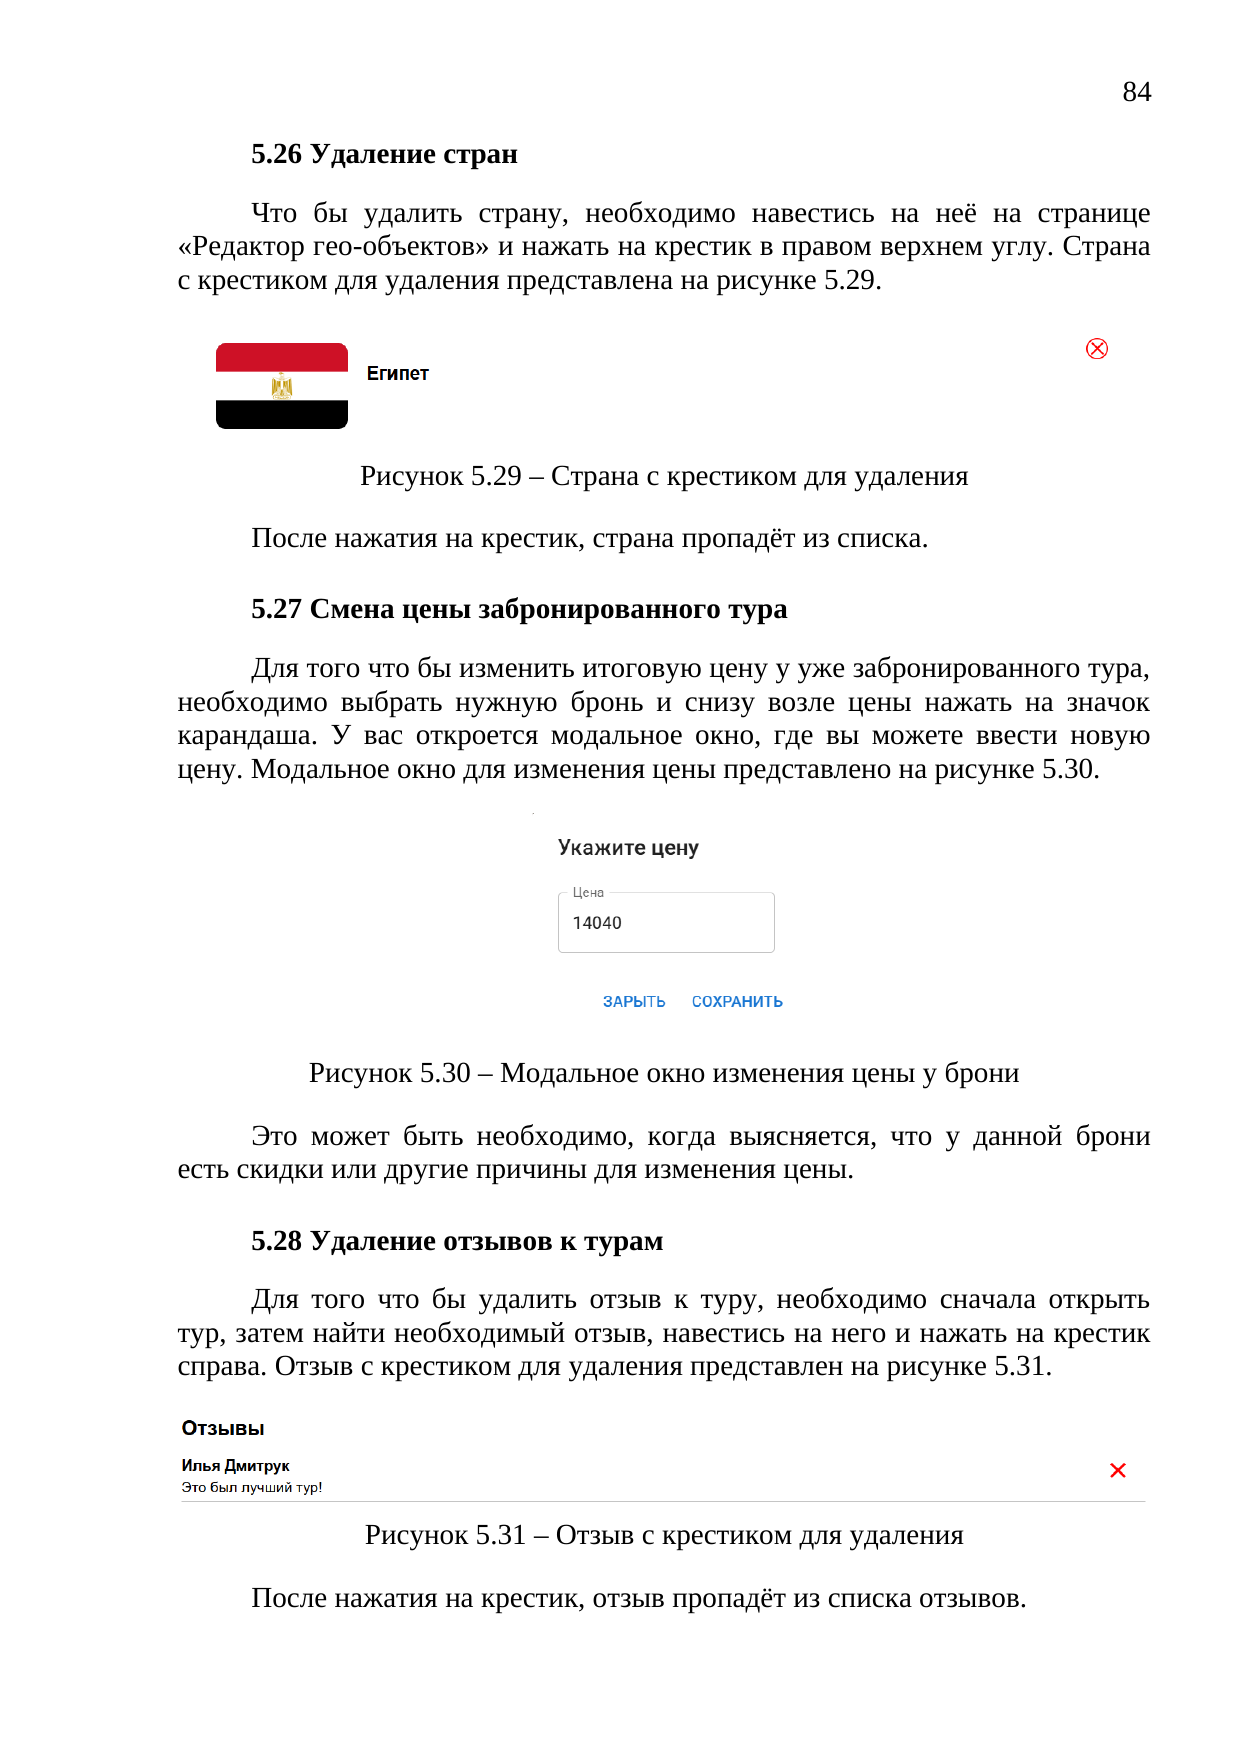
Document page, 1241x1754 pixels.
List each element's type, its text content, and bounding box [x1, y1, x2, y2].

text После нажатия на крестик, страна пропадёт из списка. [177, 521, 1152, 554]
text Это может быть необходимо, когда выясняется, что у данной брони есть скидки или другие причины для изменения цены. [177, 1118, 1152, 1185]
text Удаление отзывов к турам [251, 1223, 1152, 1256]
text Для того что бы удалить отзыв к туру, необходимо сначала открыть тур, затем найти необходимый отзыв, навестись на него и нажать на крестик справа. Отзыв с крестиком для удаления представлен на рисунке 5.31. [177, 1281, 1152, 1382]
text Для того что бы изменить итоговую цену у уже забронированного тура, необходимо выбрать нужную бронь и снизу возле цены нажать на значок карандаша. У вас откроется модальное окно, где вы можете ввести новую цену. Модальное окно для изменения цены представлено на рисунке 5.30. [177, 650, 1152, 784]
text Рисунок 5.30 – Модальное окно изменения цены у брони [177, 1055, 1152, 1089]
text Что бы удалить страну, необходимо навестись на неё на странице «Редактор гео-объектов» и нажать на крестик в правом верхнем углу. Страна с крестиком для удаления представлена на рисунке 5.29. [177, 195, 1152, 295]
text Удаление стран [251, 136, 1152, 170]
text Рисунок 5.29 – Страна с крестиком для удаления [177, 458, 1152, 491]
text После нажатия на крестик, отзыв пропадёт из списка отзывов. [177, 1580, 1152, 1613]
picture [216, 324, 1113, 446]
text Рисунок 5.31 – Отзыв с крестиком для удаления [177, 1517, 1152, 1551]
picture [532, 813, 796, 1027]
picture [177, 1411, 1152, 1505]
text Смена цены забронированного тура [251, 592, 1152, 625]
